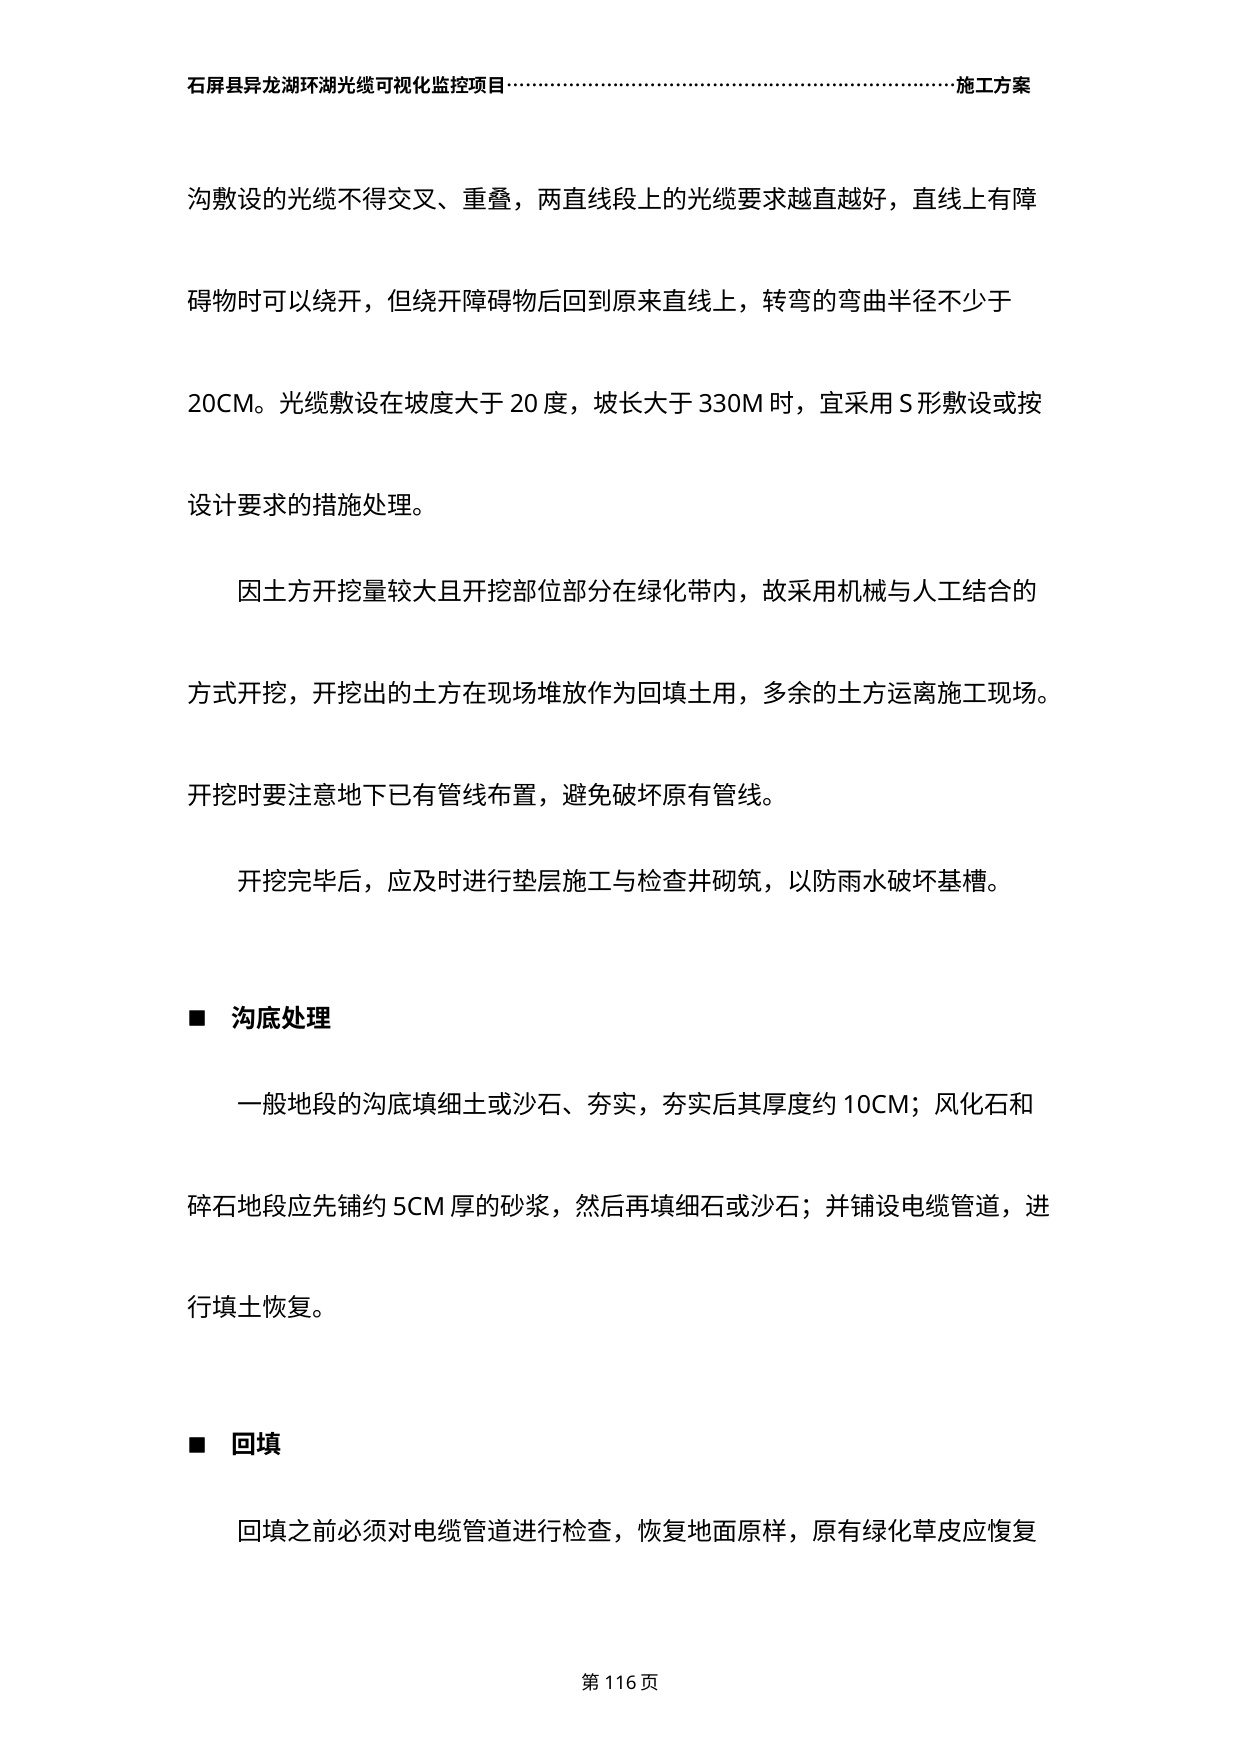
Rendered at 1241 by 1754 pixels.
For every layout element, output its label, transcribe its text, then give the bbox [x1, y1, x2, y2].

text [187, 164, 1053, 537]
text 因土方开挖量较大且开挖部位部分在绿化带内，故采用机械与人工结合的方式开挖，开挖出的土方在现场堆放作为回填土用，多余的土方运离施工现场。开挖时要注意地下已有管线布置，避免破坏原有管线。 [187, 556, 1053, 827]
text 开挖完毕后，应及时进行垫层施工与检查井砌筑，以防雨水破坏基槽。 [187, 845, 1053, 913]
list 回填 [187, 1409, 1053, 1477]
list 沟底处理 [187, 982, 1053, 1050]
text 一般地段的沟底填细土或沙石、夯实，夯实后其厚度约10CM；风化石和碎石地段应先铺约5CM厚的砂浆，然后再填细石或沙石；并铺设电缆管道，进行填土恢复。 [187, 1068, 1053, 1340]
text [187, 1495, 1053, 1563]
